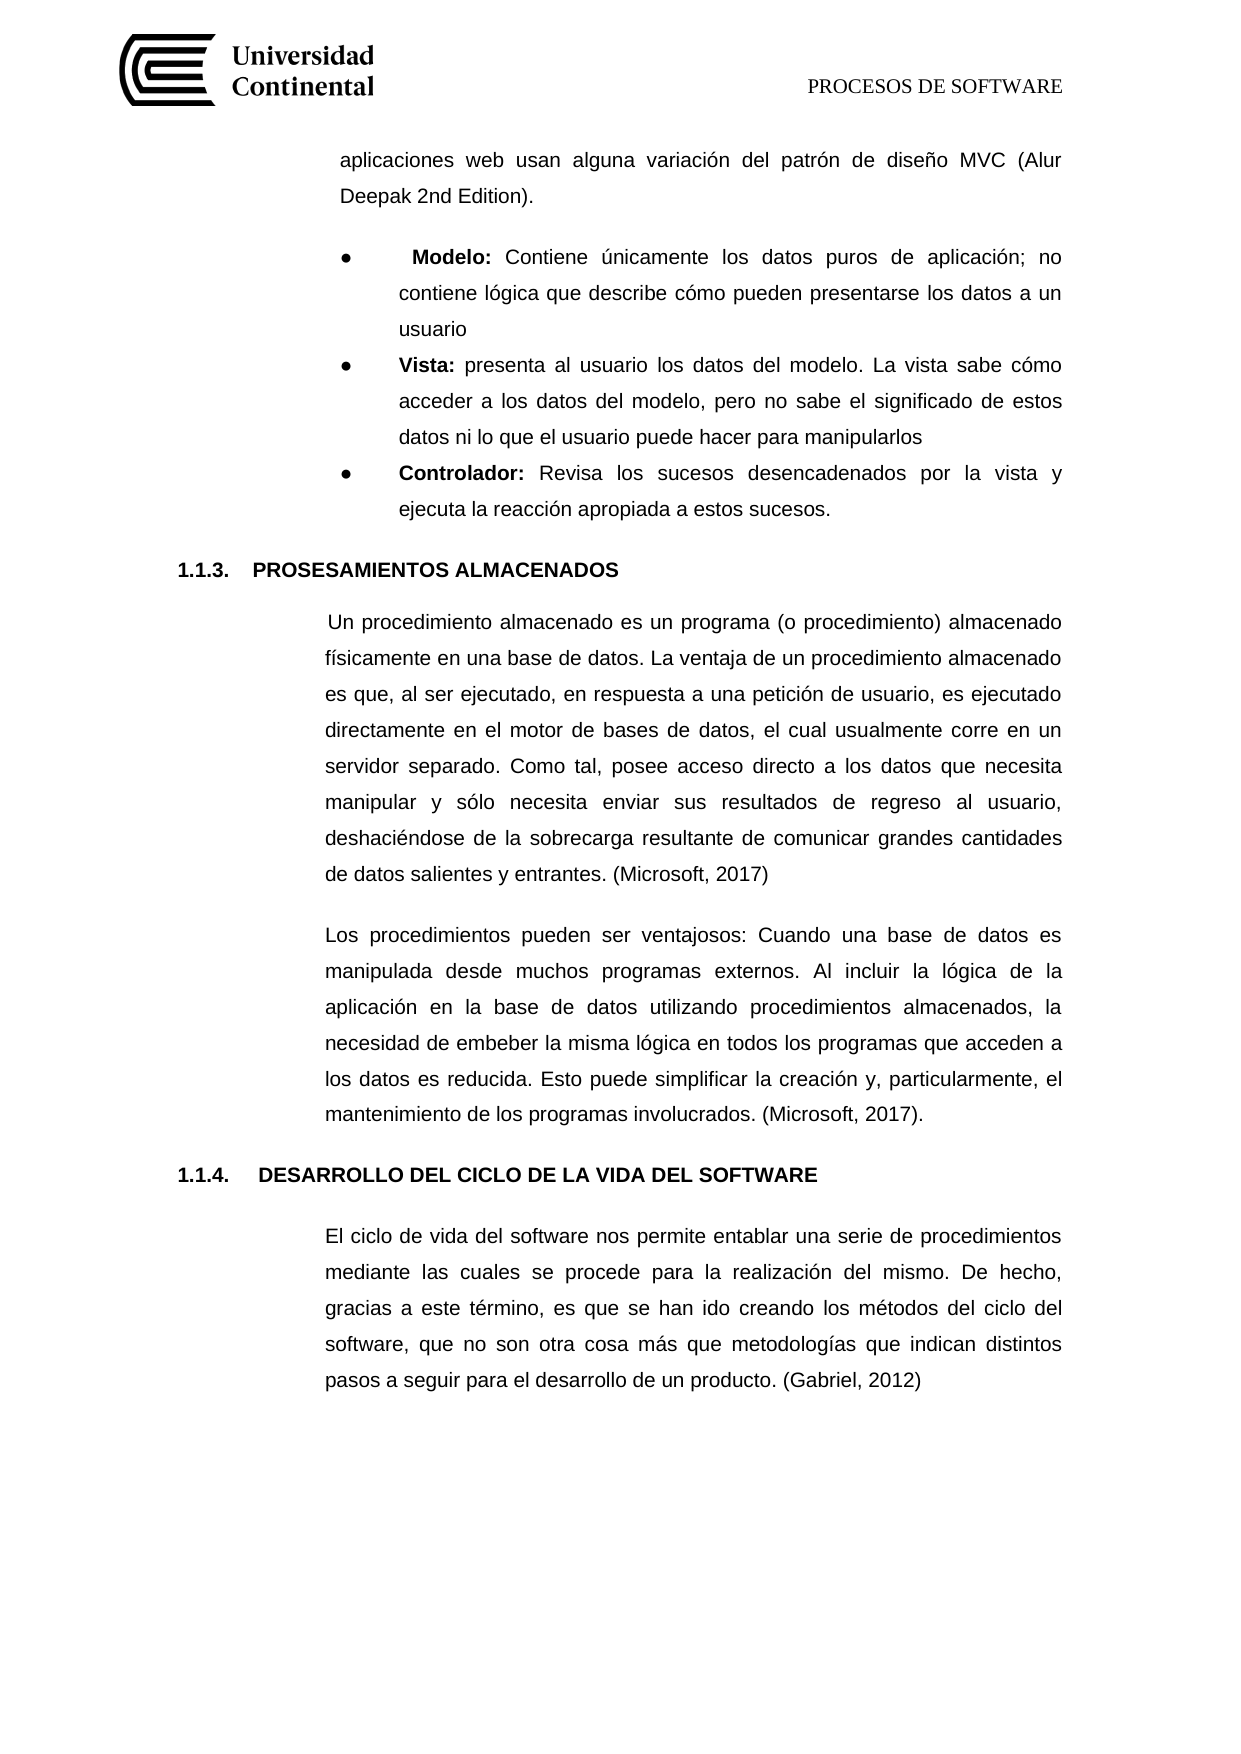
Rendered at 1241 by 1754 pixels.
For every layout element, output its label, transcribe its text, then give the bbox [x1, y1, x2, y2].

subtitle PROSESAMIENTOS ALMACENADOS [177, 558, 1063, 582]
text Los procedimientos pueden ser ventajosos: Cuando una base de datos es manipulada desde muchos programas externos. Al incluir la lógica de la aplicación en la base de datos utilizando procedimientos almacenados, la necesidad de embeber la misma lógica en todos los programas que acceden a los datos es reducida. Esto puede simplificar la creación y, particularmente, el mantenimiento de los programas involucrados. (Microsoft, 2017). [325, 923, 1063, 1126]
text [339, 148, 1063, 207]
subtitle DESARROLLO DEL CICLO DE LA VIDA DEL SOFTWARE [177, 1163, 1063, 1187]
text Un procedimiento almacenado es un programa (o procedimiento) almacenado físicamente en una base de datos. La ventaja de un procedimiento almacenado es que, al ser ejecutado, en respuesta a una petición de usuario, es ejecutado directamente en el motor de bases de datos, el cual usualmente corre en un servidor separado. Como tal, posee acceso directo a los datos que necesita manipular y sólo necesita enviar sus resultados de regreso al usuario, deshaciéndose de la sobrecarga resultante de comunicar grandes cantidades de datos salientes y entrantes. (Microsoft, 2017) [325, 610, 1063, 886]
text El ciclo de vida del software nos permite entablar una serie de procedimientos mediante las cuales se procede para la realización del mismo. De hecho, gracias a este término, es que se han ido creando los métodos del ciclo del software, que no son otra cosa más que metodologías que indican distintos pasos a seguir para el desarrollo de un producto. (Gabriel, 2012) [325, 1224, 1063, 1392]
list Controlador: Revisa los sucesos desencadenados por la vista y ejecuta la reacción apropiada a estos sucesos. [339, 461, 1063, 521]
picture [119, 34, 374, 106]
list Vista: presenta al usuario los datos del modelo. La vista sabe cómo acceder a los datos del modelo, pero no sabe el significado de estos datos ni lo que el usuario puede hacer para manipularlos [339, 352, 1063, 448]
list Modelo: Contiene únicamente los datos puros de aplicación; no contiene lógica que describe cómo pueden presentarse los datos a un usuario [339, 244, 1063, 341]
